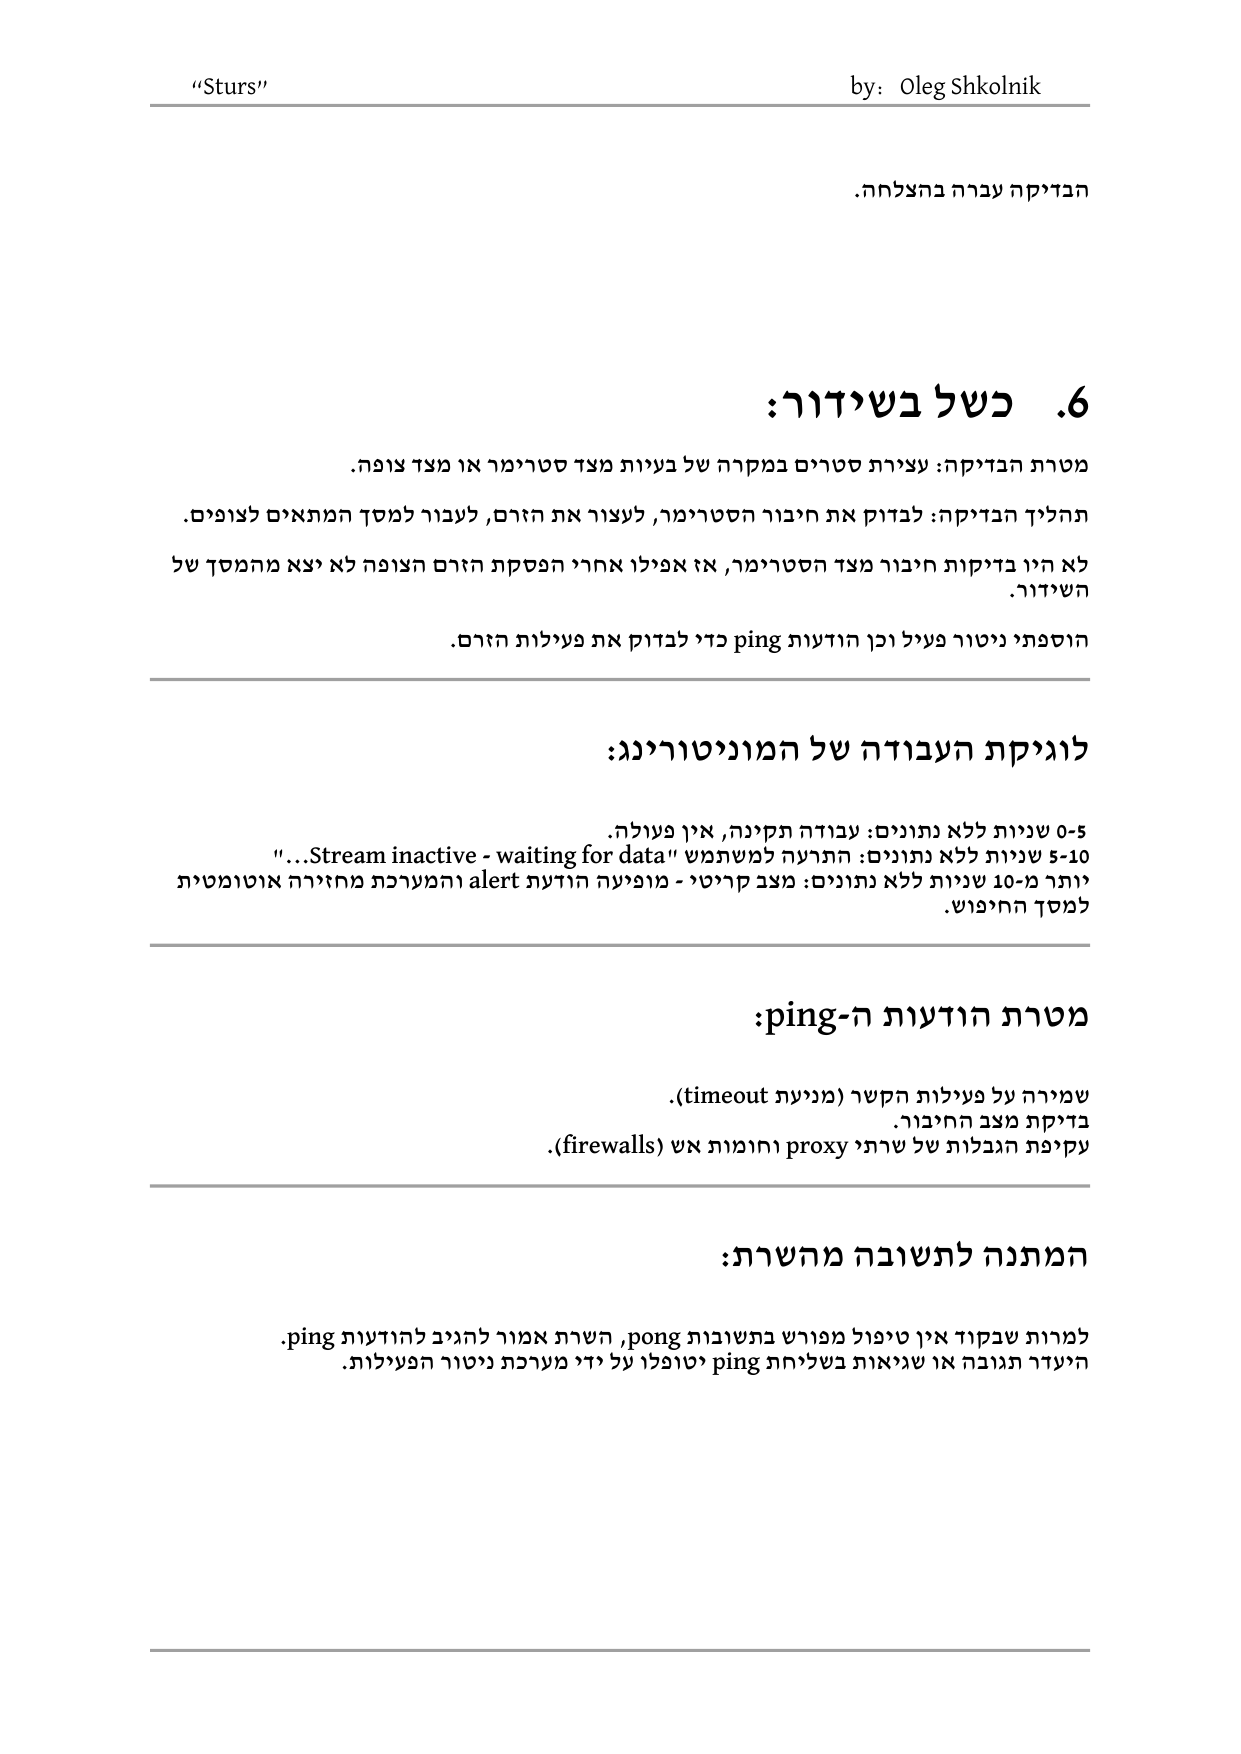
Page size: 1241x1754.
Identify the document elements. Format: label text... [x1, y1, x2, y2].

text לא היו בדיקות חיבור מצד הסטרימר, אז אפילו אחרי הפסקת הזרם הצופה לא יצא מהמסך של השידור. [150, 553, 1090, 603]
text 0-5 שניות ללא נתונים: עבודה תקינה, אין פעולה. 5-10 שניות ללא נתונים: התרעה למשתמש "Stream inactive - waiting for data..." יותר מ-10 שניות ללא נתונים: מצב קריטי - מופיעה הודעת alert והמערכת מחזירה אוטומטית למסך החיפוש. [150, 794, 1090, 919]
text שמירה על פעילות הקשר (מניעת timeout). בדיקת מצב החיבור. עקיפת הגבלות של שרתי proxy וחומות אש (firewalls). [150, 1059, 1090, 1159]
list כשל בשידור: [150, 378, 1053, 428]
text מטרת הודעות ה-ping: [150, 997, 1090, 1034]
text הבדיקה עברה בהצלחה. [150, 178, 1090, 203]
text הוספתי ניטור פעיל וכן הודעות ping כדי לבדוק את פעילות הזרם. [150, 628, 1090, 653]
text מטרת הבדיקה: עצירת סטרים במקרה של בעיות מצד סטרימר או מצד צופה. [150, 453, 1090, 478]
text למרות שבקוד אין טיפול מפורש בתשובות pong, השרת אמור להגיב להודעות ping. היעדר תגובה או שגיאות בשליחת ping יטופלו על ידי מערכת ניטור הפעילות. [150, 1300, 1090, 1375]
text המתנה לתשובה מהשרת: [150, 1238, 1090, 1275]
text לוגיקת העבודה של המוניטורינג: [150, 731, 1090, 769]
text תהליך הבדיקה: לבדוק את חיבור הסטרימר, לעצור את הזרם, לעבור למסך המתאים לצופים. [150, 503, 1090, 528]
